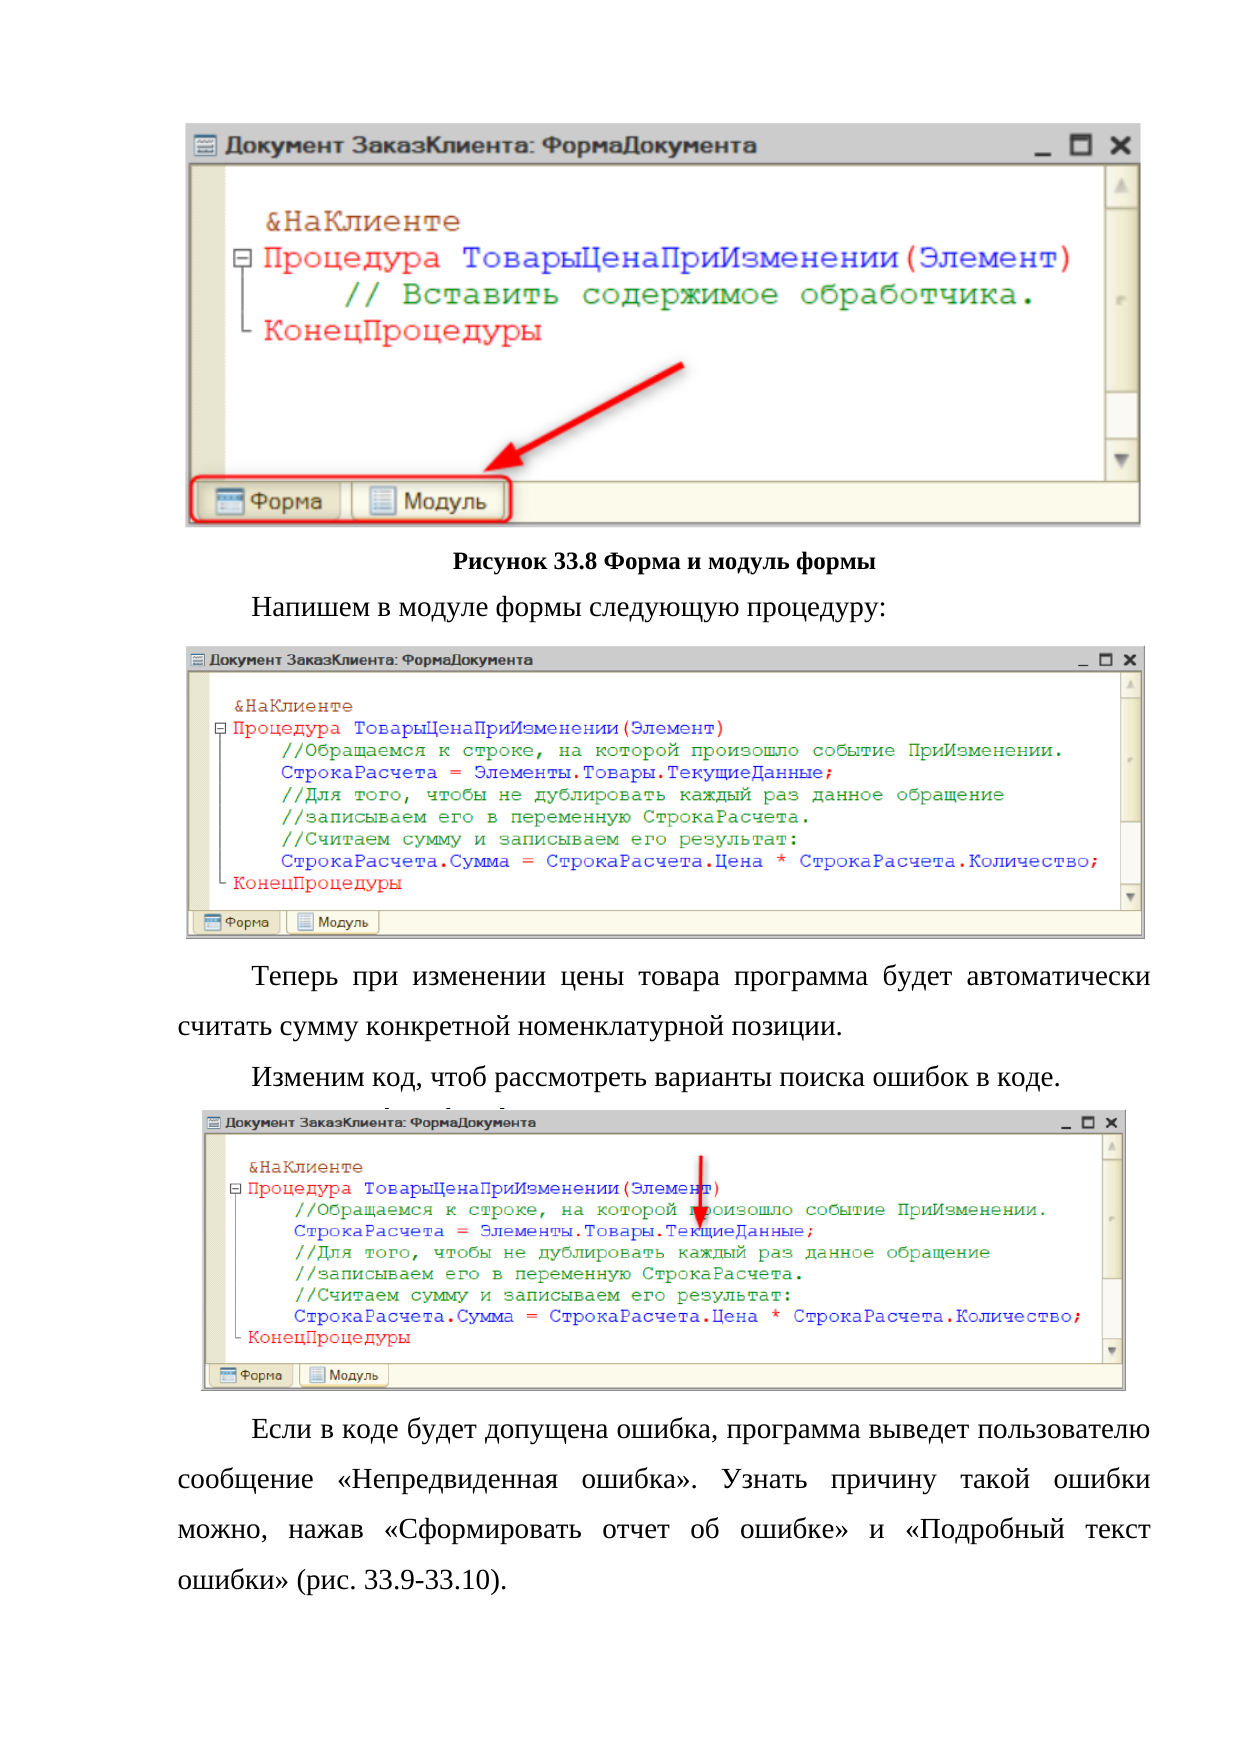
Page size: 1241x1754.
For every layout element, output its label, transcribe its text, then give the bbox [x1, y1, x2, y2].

text Теперь при изменении цены товара программа будет автоматически считать сумму конкретной номенклатурной позиции. [177, 958, 1152, 1042]
text Рисунок 33.8 Форма и модуль формы [177, 546, 1152, 575]
picture [177, 639, 1152, 944]
picture [177, 1108, 1152, 1397]
text Если в коде будет допущена ошибка, программа выведет пользователю сообщение «Непредвиденная ошибка». Узнать причину такой ошибки можно, нажав «Сформировать отчет об ошибке» и «Подробный текст ошибки» (рис. 33.9-33.10). [177, 1411, 1152, 1596]
picture [183, 118, 1146, 533]
text Изменим код, чтоб рассмотреть варианты поиска ошибок в коде. [177, 1059, 1152, 1092]
text Напишем в модуле формы следующую процедуру: [177, 589, 1152, 623]
